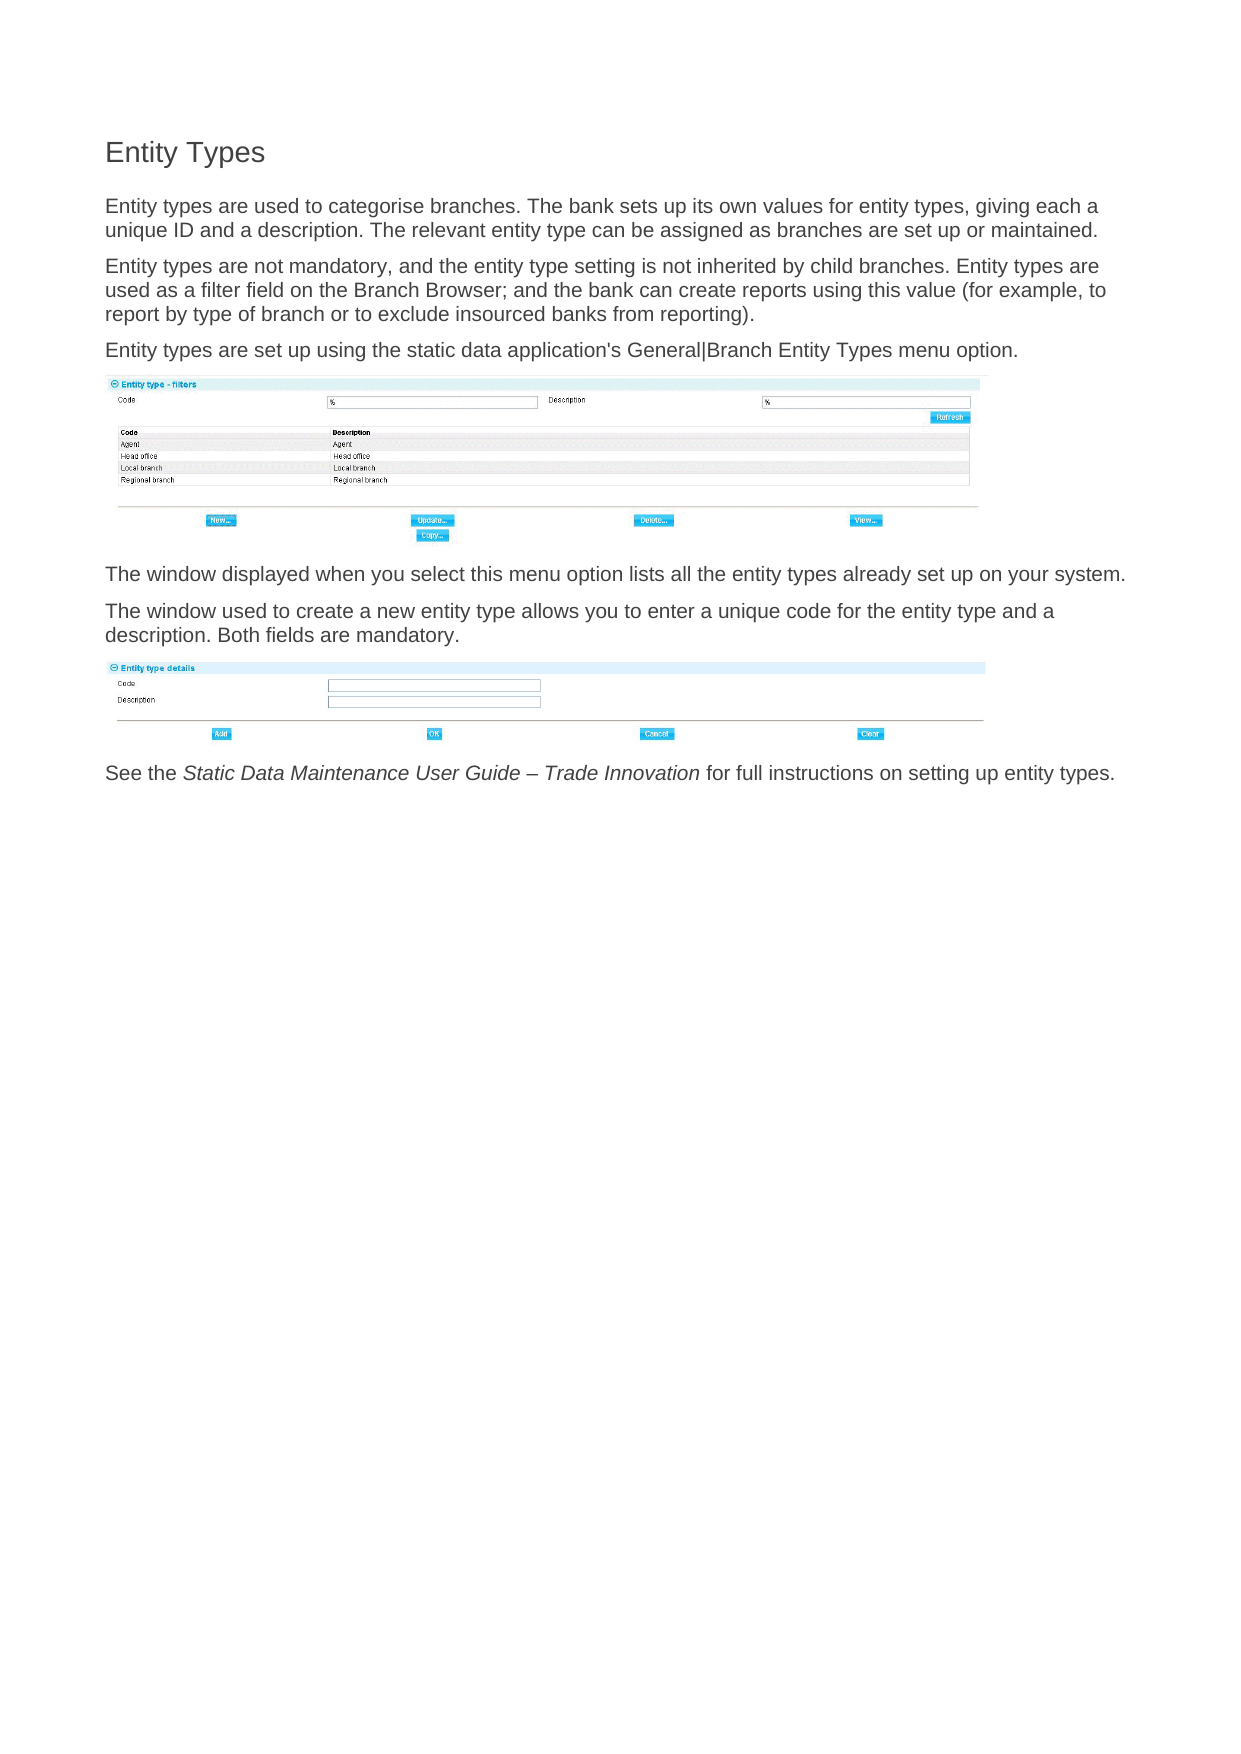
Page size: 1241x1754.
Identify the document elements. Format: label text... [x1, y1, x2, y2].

picture [105, 374, 989, 550]
text Entity types are not mandatory, and the entity type setting is not inherited by child branches. Entity types are used as a filter field on the Branch Browser; and the bank can create reports using this value (for example, to report by type of branch or to exclude insourced banks from reporting). [105, 254, 1135, 326]
text Entity types are set up using the static data application's General|Branch Entity Types menu option. [105, 338, 1135, 362]
text The window used to create a new entity type allows you to enter a unique code for the entity type and a description. Both fields are mandatory. [105, 599, 1135, 647]
subtitle Entity Types [105, 135, 1135, 168]
text Entity types are used to categorise branches. The bank sets up its own values for entity types, giving each a unique ID and a description. The relevant entity type can be assigned as branches are set up or maintained. [105, 193, 1135, 241]
text See the Static Data Maintenance User Guide – Trade Innovation for full instructions on setting up entity types. [105, 760, 1135, 784]
text The window displayed when you select this menu option lists all the entity types already set up on your system. [105, 562, 1135, 586]
picture [105, 659, 990, 748]
